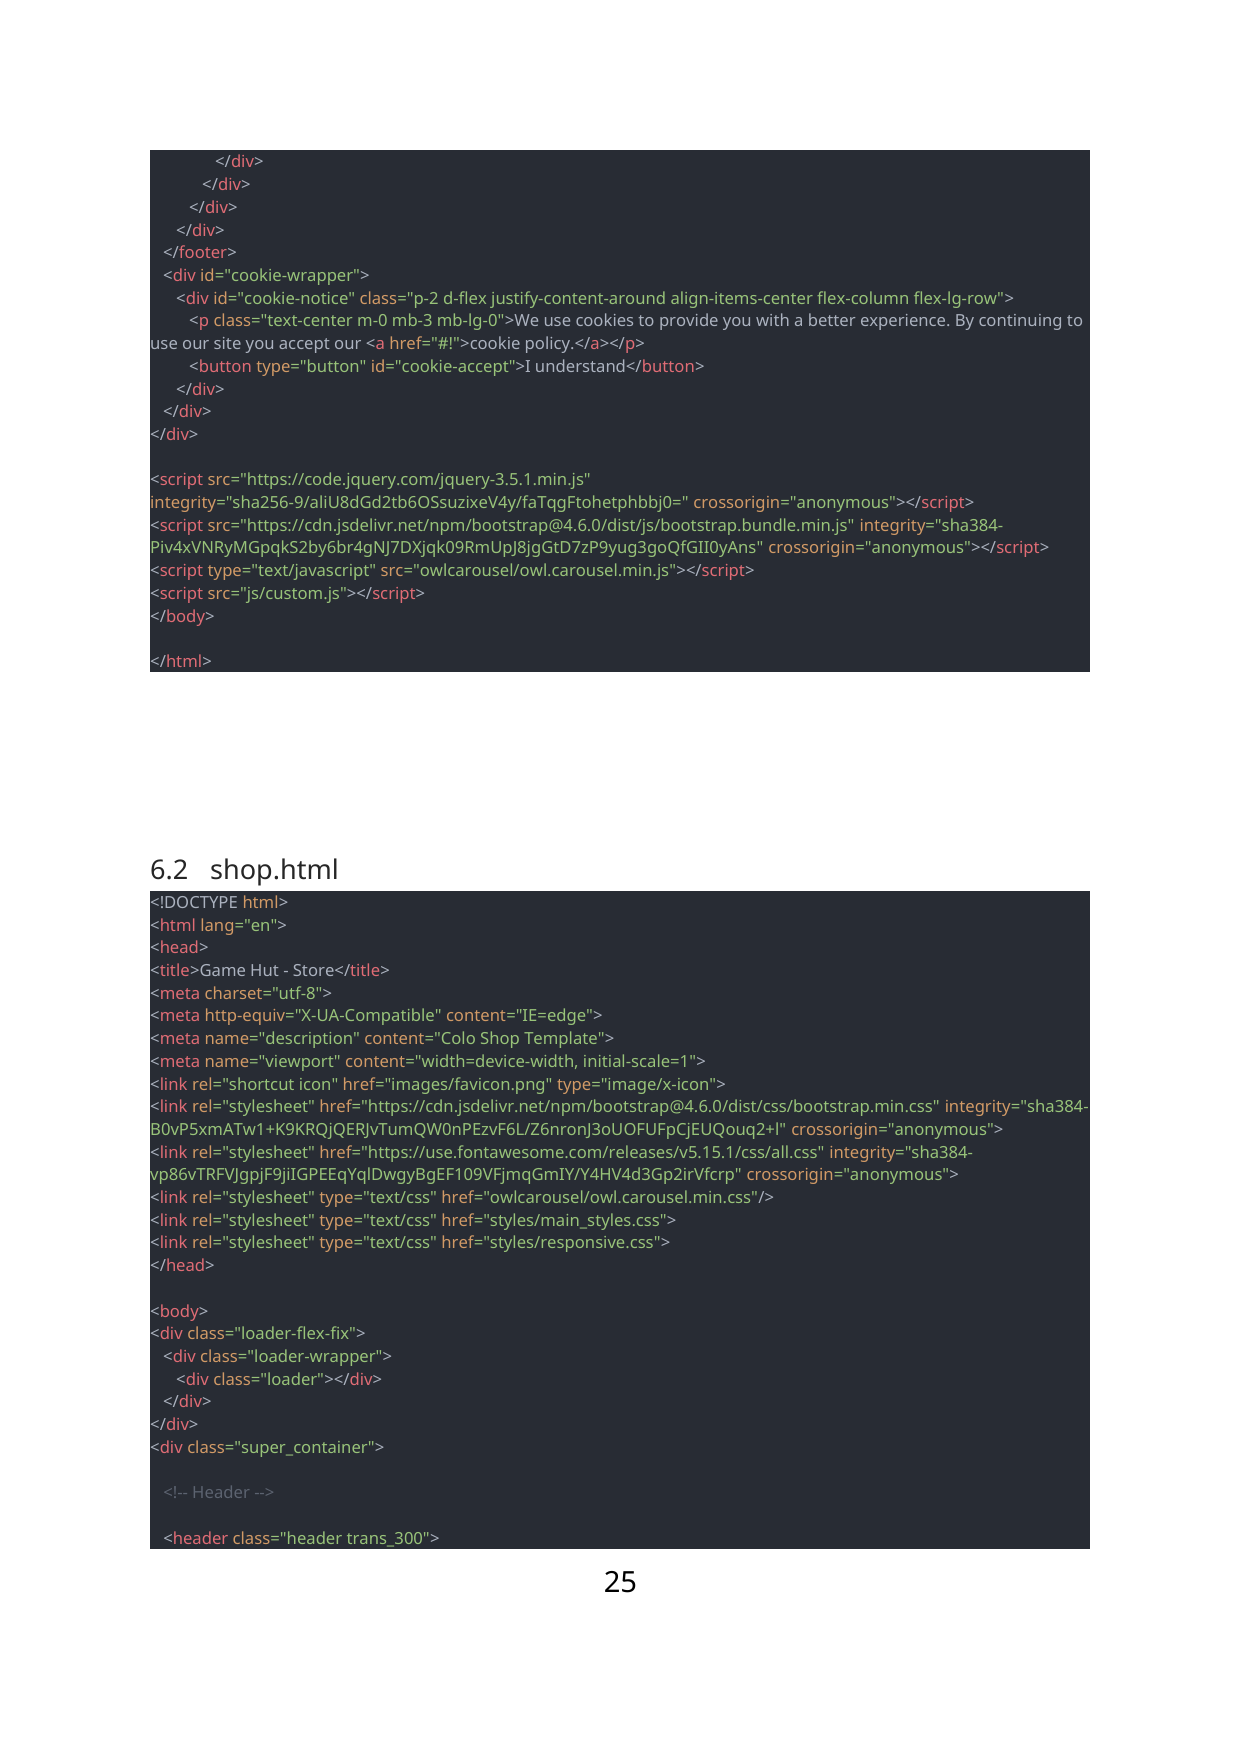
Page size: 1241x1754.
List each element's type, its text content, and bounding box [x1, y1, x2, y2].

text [150, 150, 1090, 672]
subtitle shop.html [150, 851, 1090, 888]
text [150, 891, 1090, 1549]
